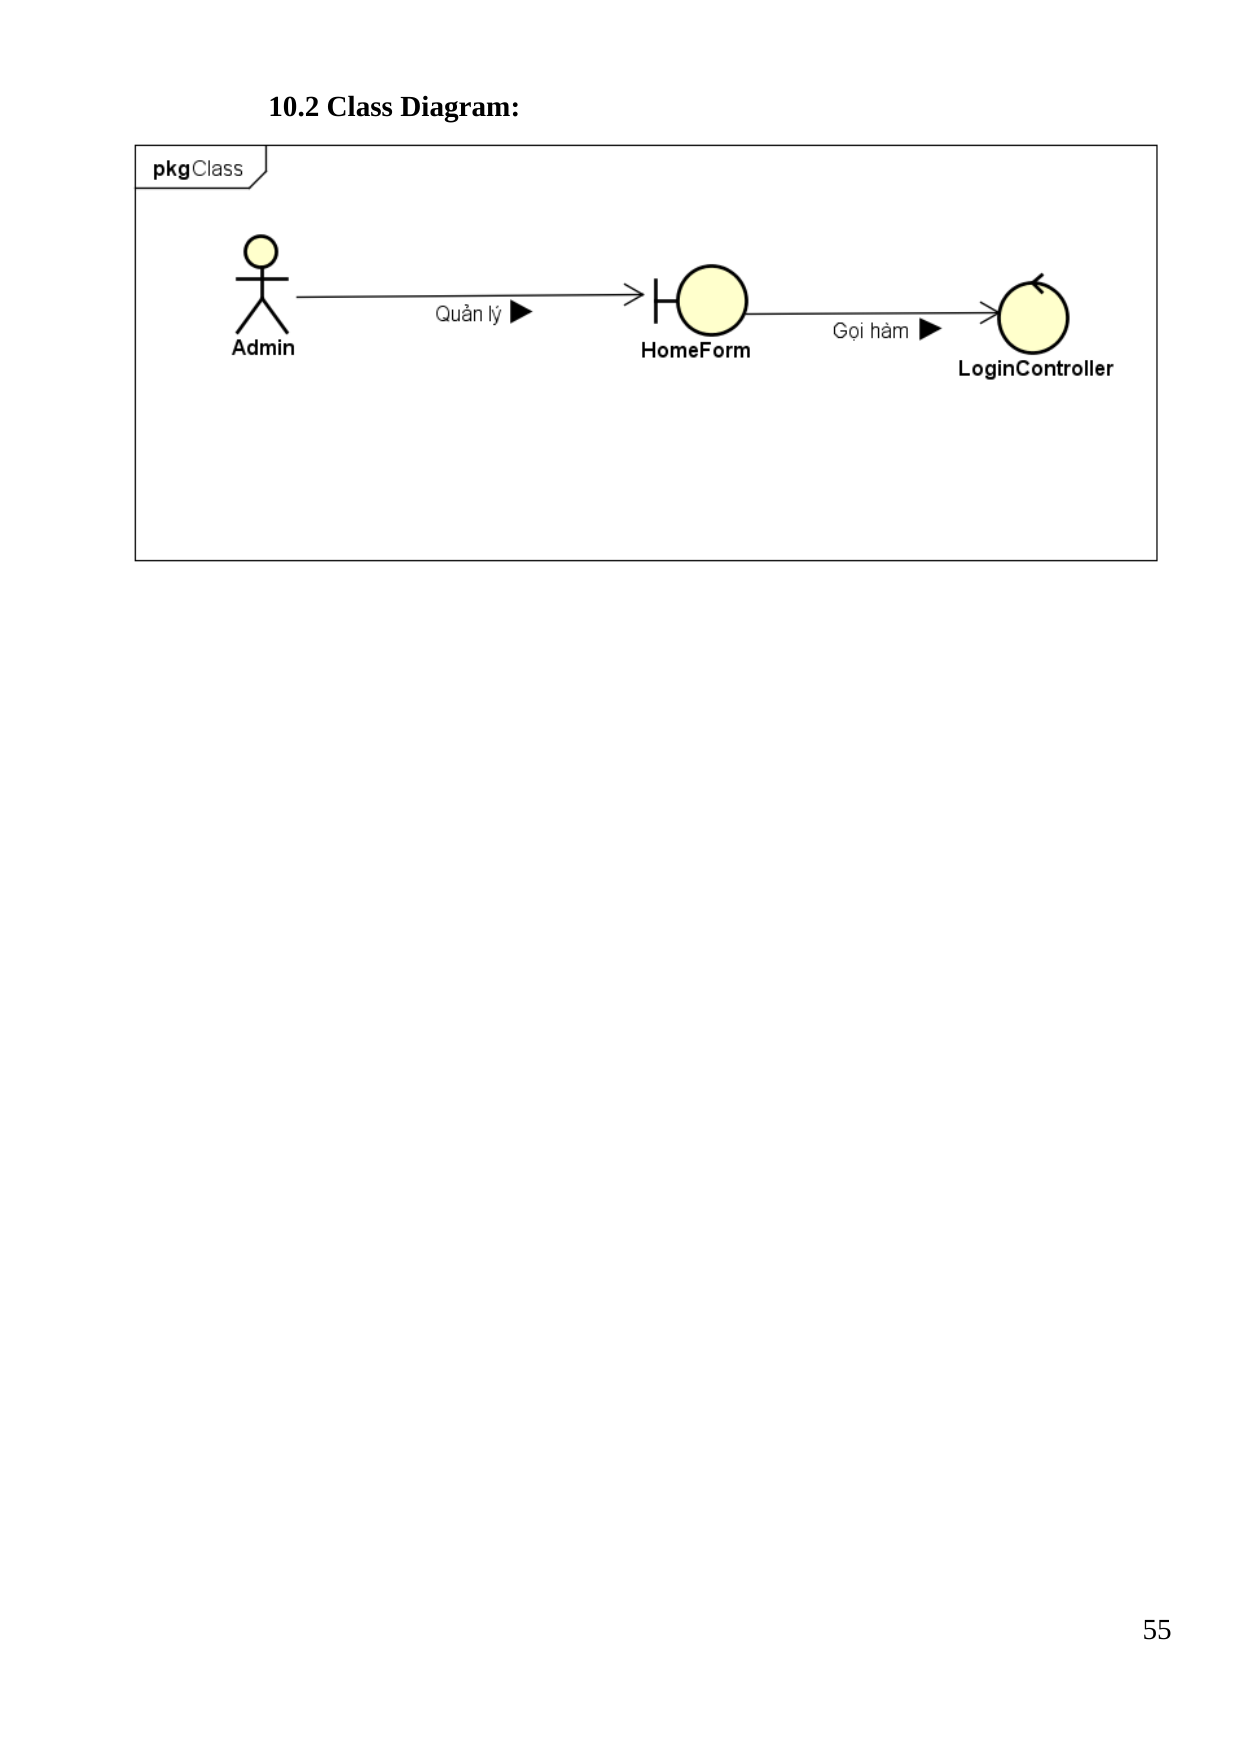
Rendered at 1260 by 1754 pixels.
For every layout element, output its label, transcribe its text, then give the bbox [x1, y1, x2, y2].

picture [118, 128, 1172, 577]
subtitle 10.2 Class Diagram: [118, 89, 1171, 122]
